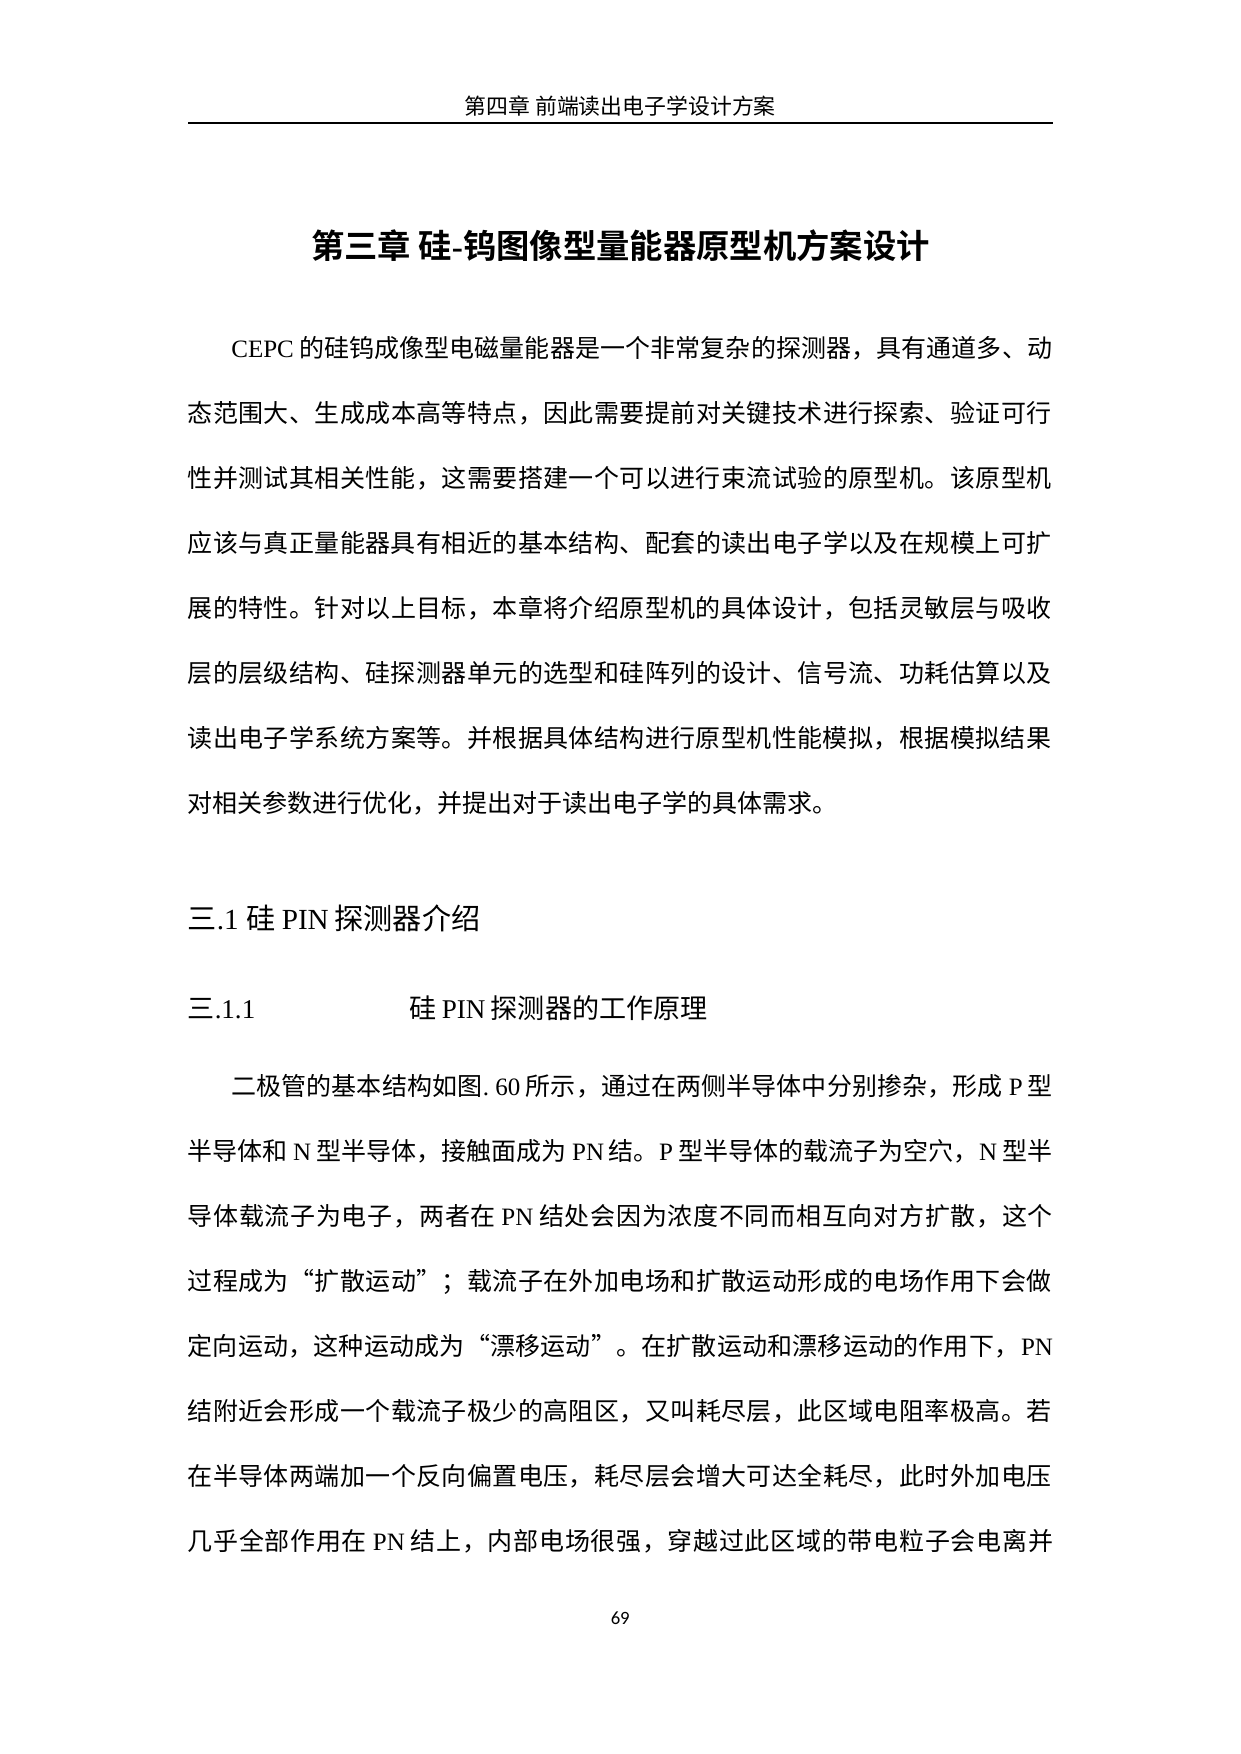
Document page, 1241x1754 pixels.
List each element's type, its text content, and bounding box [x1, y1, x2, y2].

subtitle 硅-钨图像型量能器原型机方案设计 [187, 212, 1053, 277]
subtitle 硅PIN探测器的工作原理 [187, 974, 1053, 1039]
text CEPC的硅钨成像型电磁量能器是一个非常复杂的探测器，具有通道多、动态范围大、生成成本高等特点，因此需要提前对关键技术进行探索、验证可行性并测试其相关性能，这需要搭建一个可以进行束流试验的原型机。该原型机应该与真正量能器具有相近的基本结构、配套的读出电子学以及在规模上可扩展的特性。针对以上目标，本章将介绍原型机的具体设计，包括灵敏层与吸收层的层级结构、硅探测器单元的选型和硅阵列的设计、信号流、功耗估算以及读出电子学系统方案等。并根据具体结构进行原型机性能模拟，根据模拟结果对相关参数进行优化，并提出对于读出电子学的具体需求。 [187, 314, 1053, 834]
subtitle 硅PIN探测器介绍 [187, 884, 1053, 949]
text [187, 1052, 1053, 1572]
